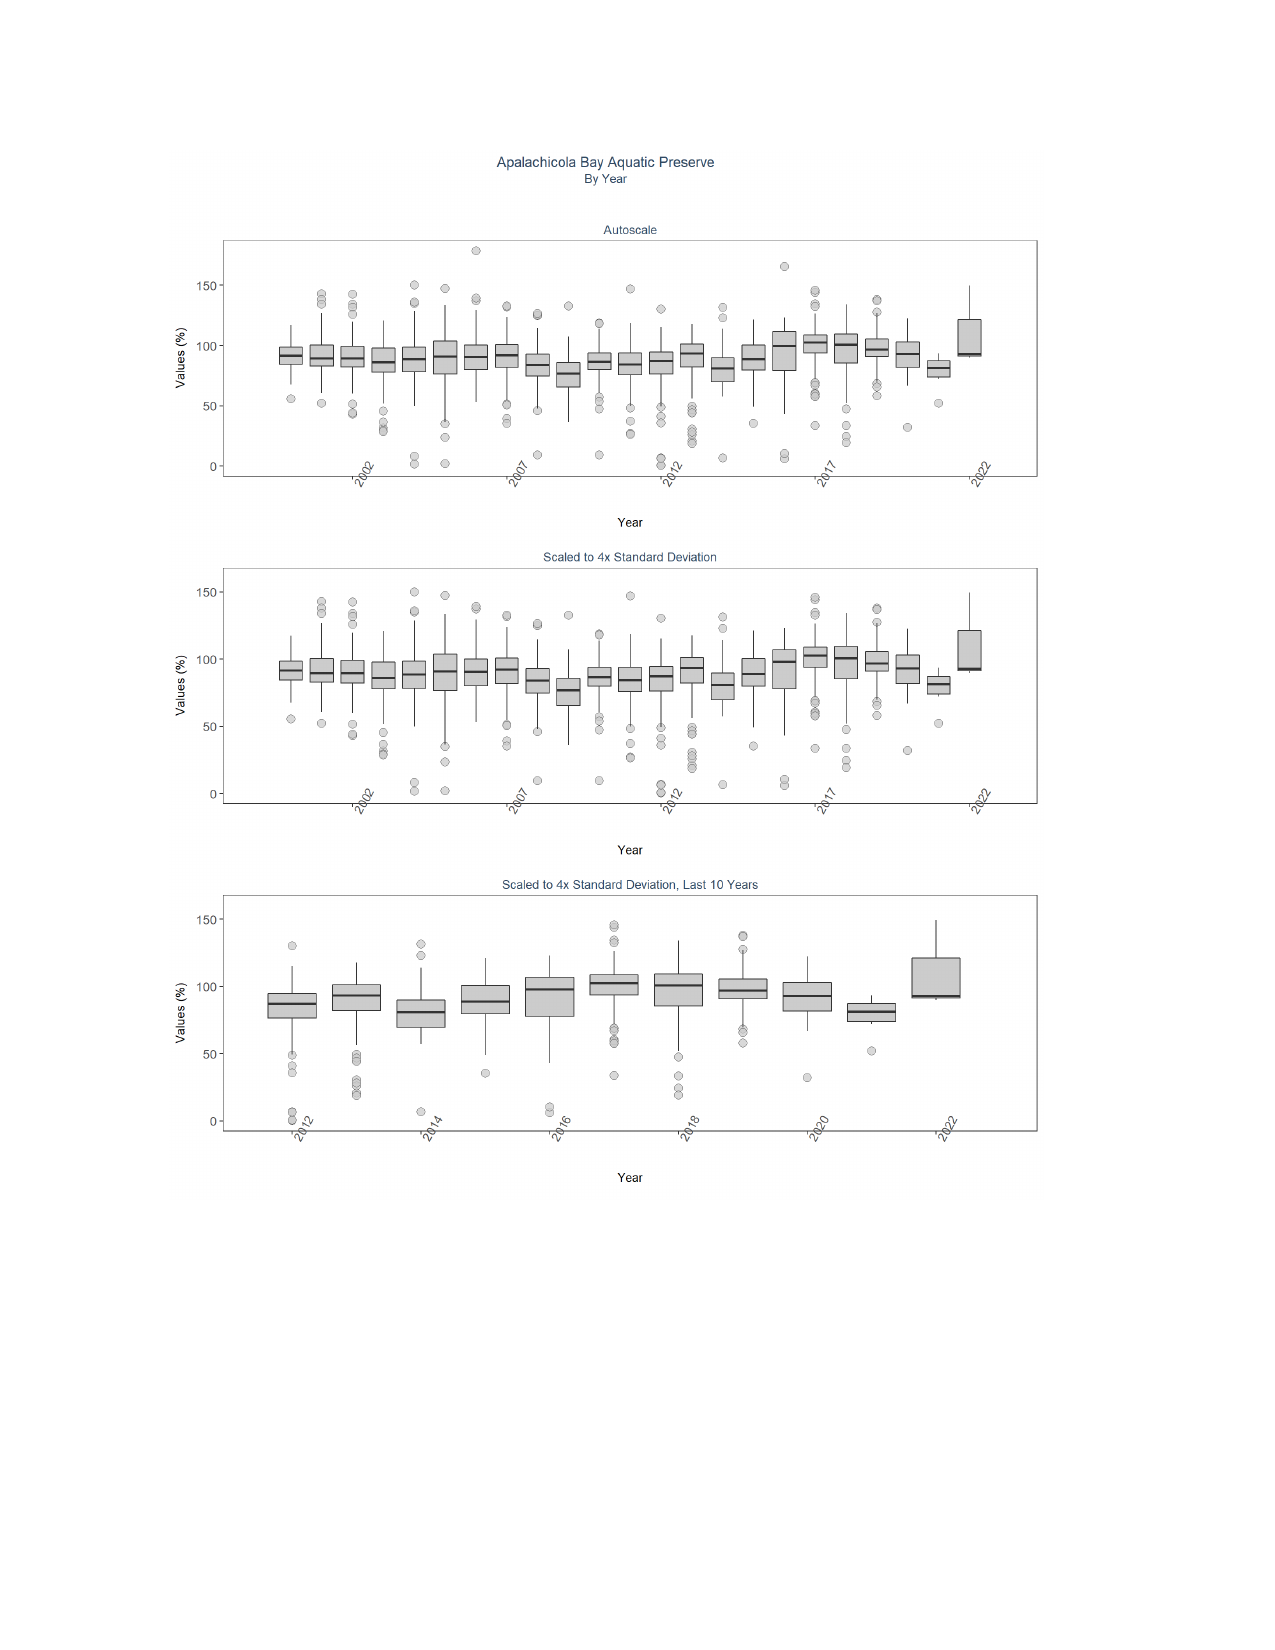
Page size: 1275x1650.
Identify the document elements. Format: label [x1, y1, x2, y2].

picture [168, 150, 1044, 1200]
